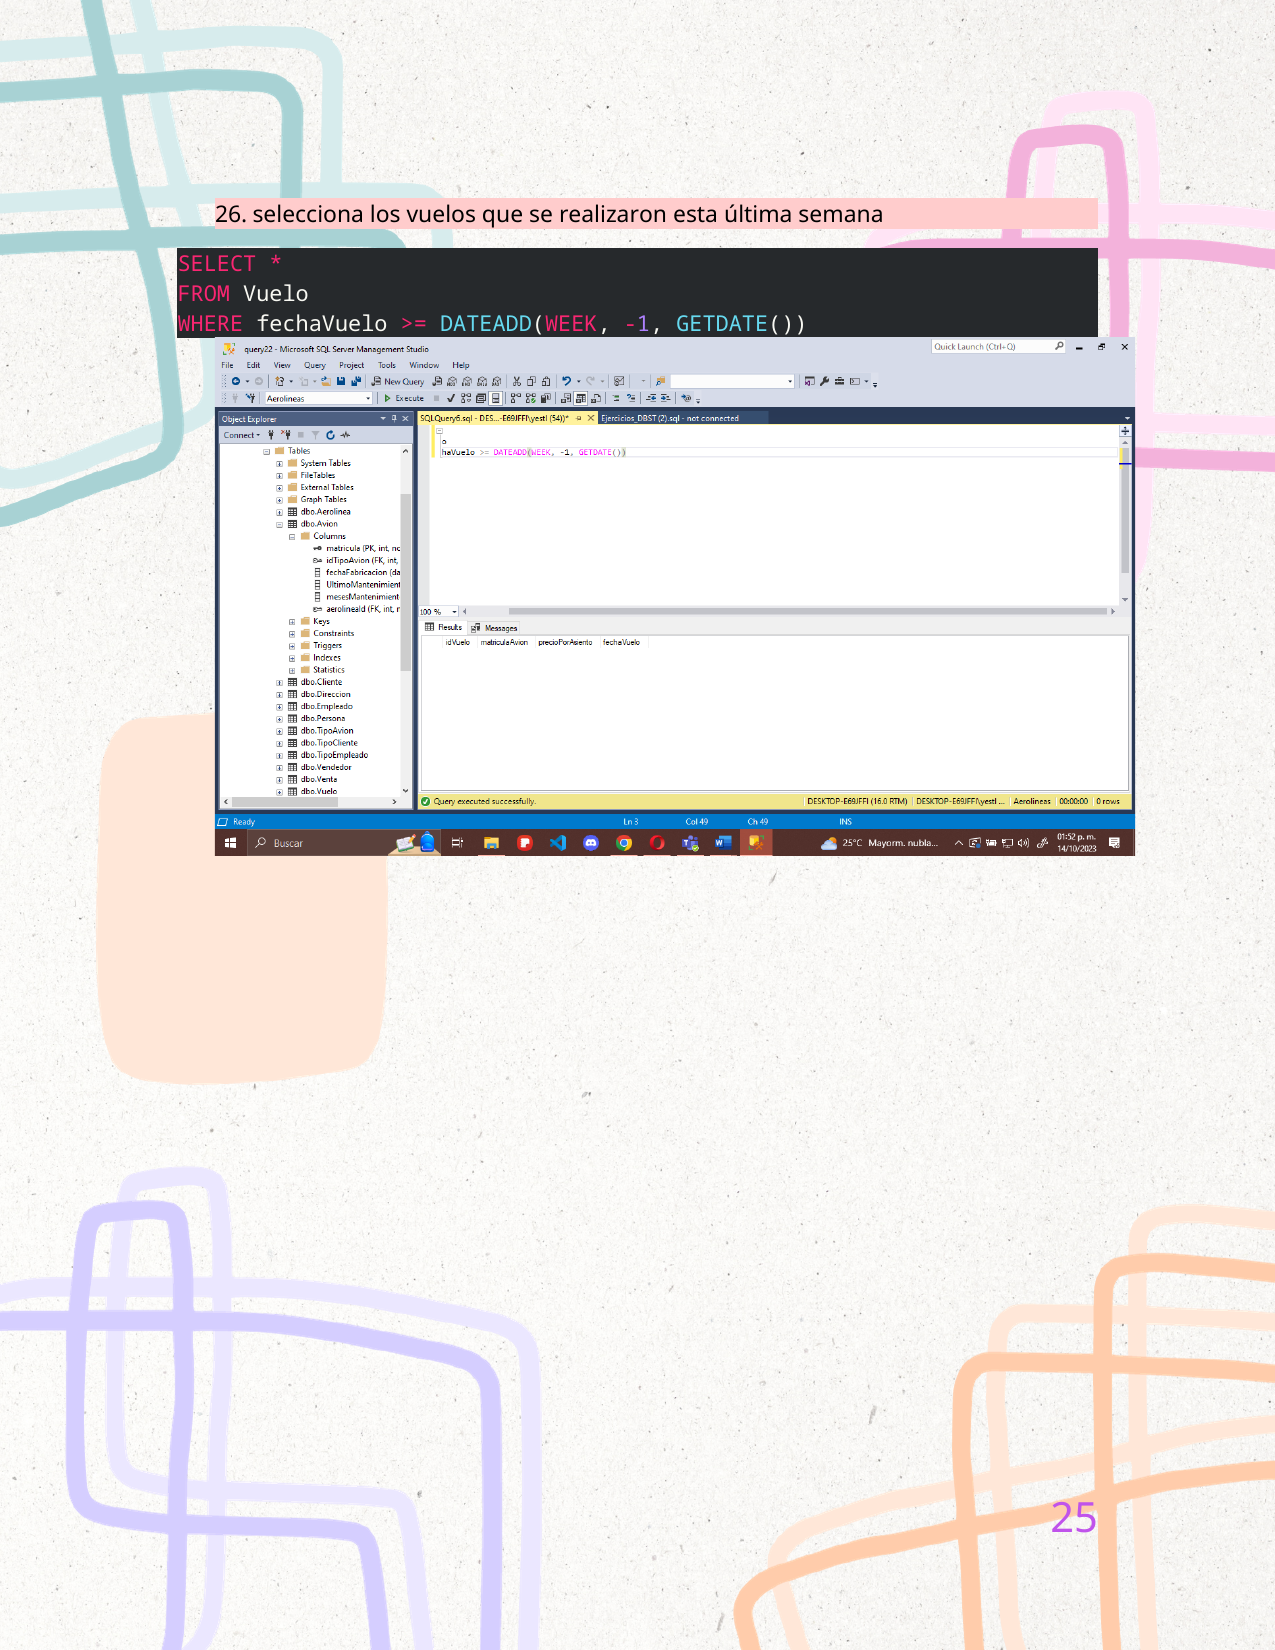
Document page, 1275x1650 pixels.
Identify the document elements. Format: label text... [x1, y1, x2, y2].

text SELECT * [177, 248, 1098, 278]
text FROM Vuelo [177, 278, 1098, 308]
list selecciona los vuelos que se realizaron esta última semana [215, 198, 1098, 229]
text WHERE fechaVuelo >= DATEADD(WEEK, -1, GETDATE()) [177, 308, 1098, 338]
picture [0, 0, 1275, 1650]
